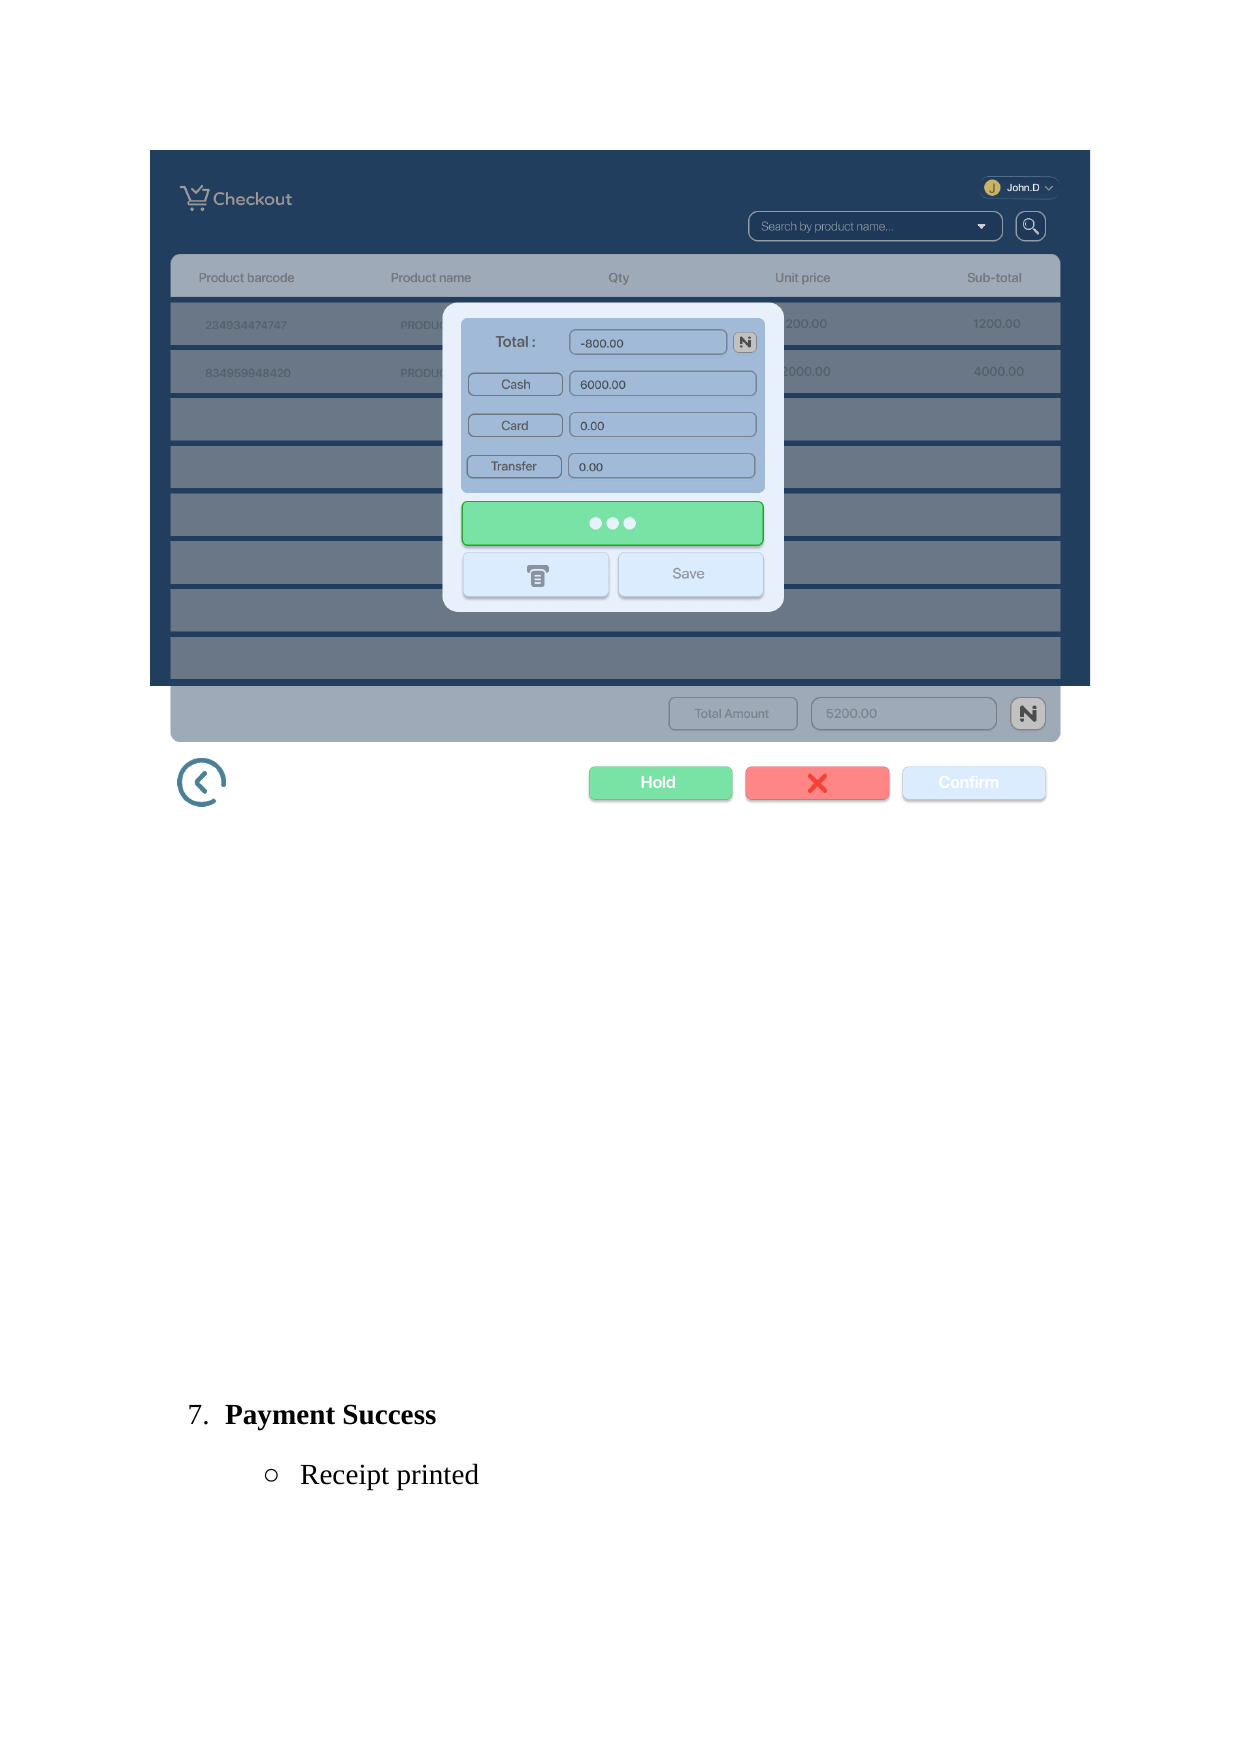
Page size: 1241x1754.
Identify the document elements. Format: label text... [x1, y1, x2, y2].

picture [150, 150, 1091, 819]
list Payment Success [187, 1397, 1090, 1457]
list Receipt printed [262, 1457, 1090, 1490]
